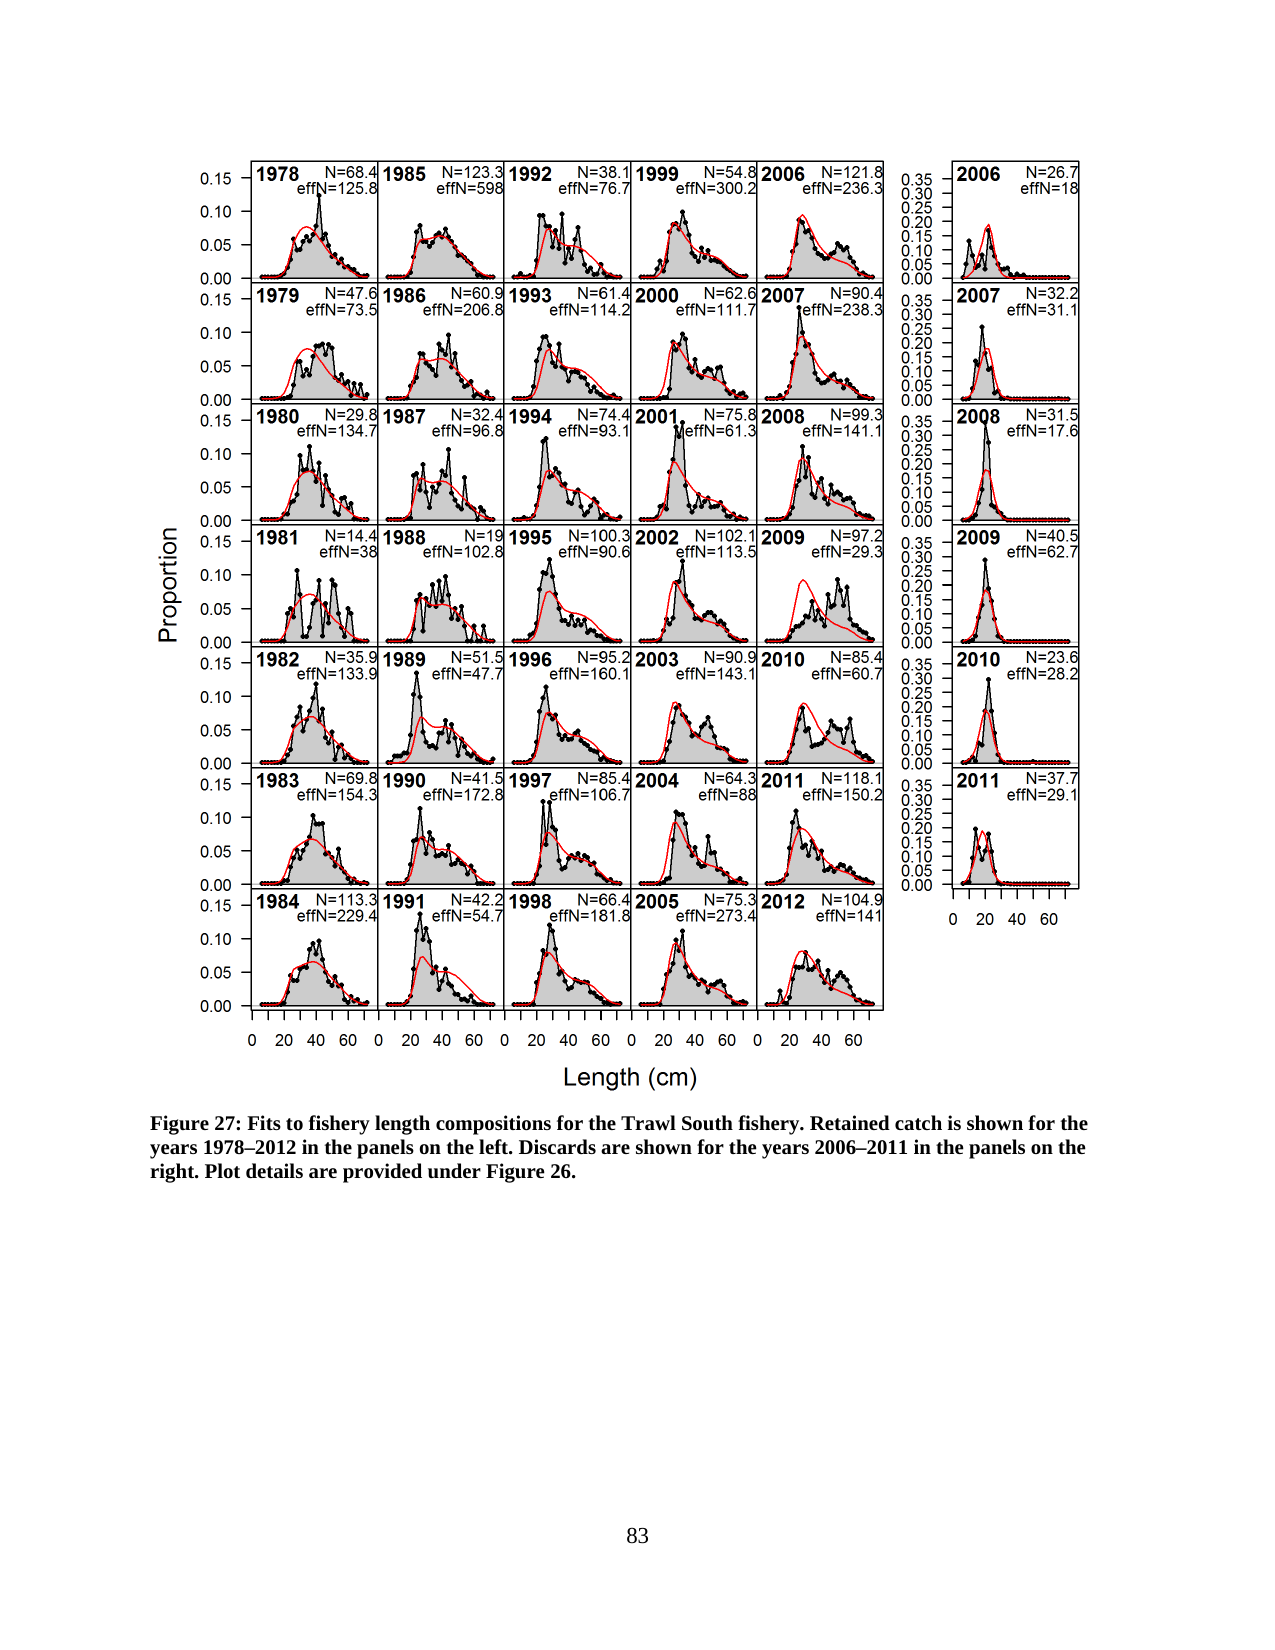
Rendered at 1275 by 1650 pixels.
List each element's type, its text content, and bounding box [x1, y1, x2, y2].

picture [150, 150, 1093, 1111]
text Figure 27: Fits to fishery length compositions for the Trawl South fishery. Retained catch is shown for the years 1978–2012 in the panels on the left. Discards are shown for the years 2006–2011 in the panels on the right. Plot details are provided under Figure 26. [150, 1111, 1125, 1183]
